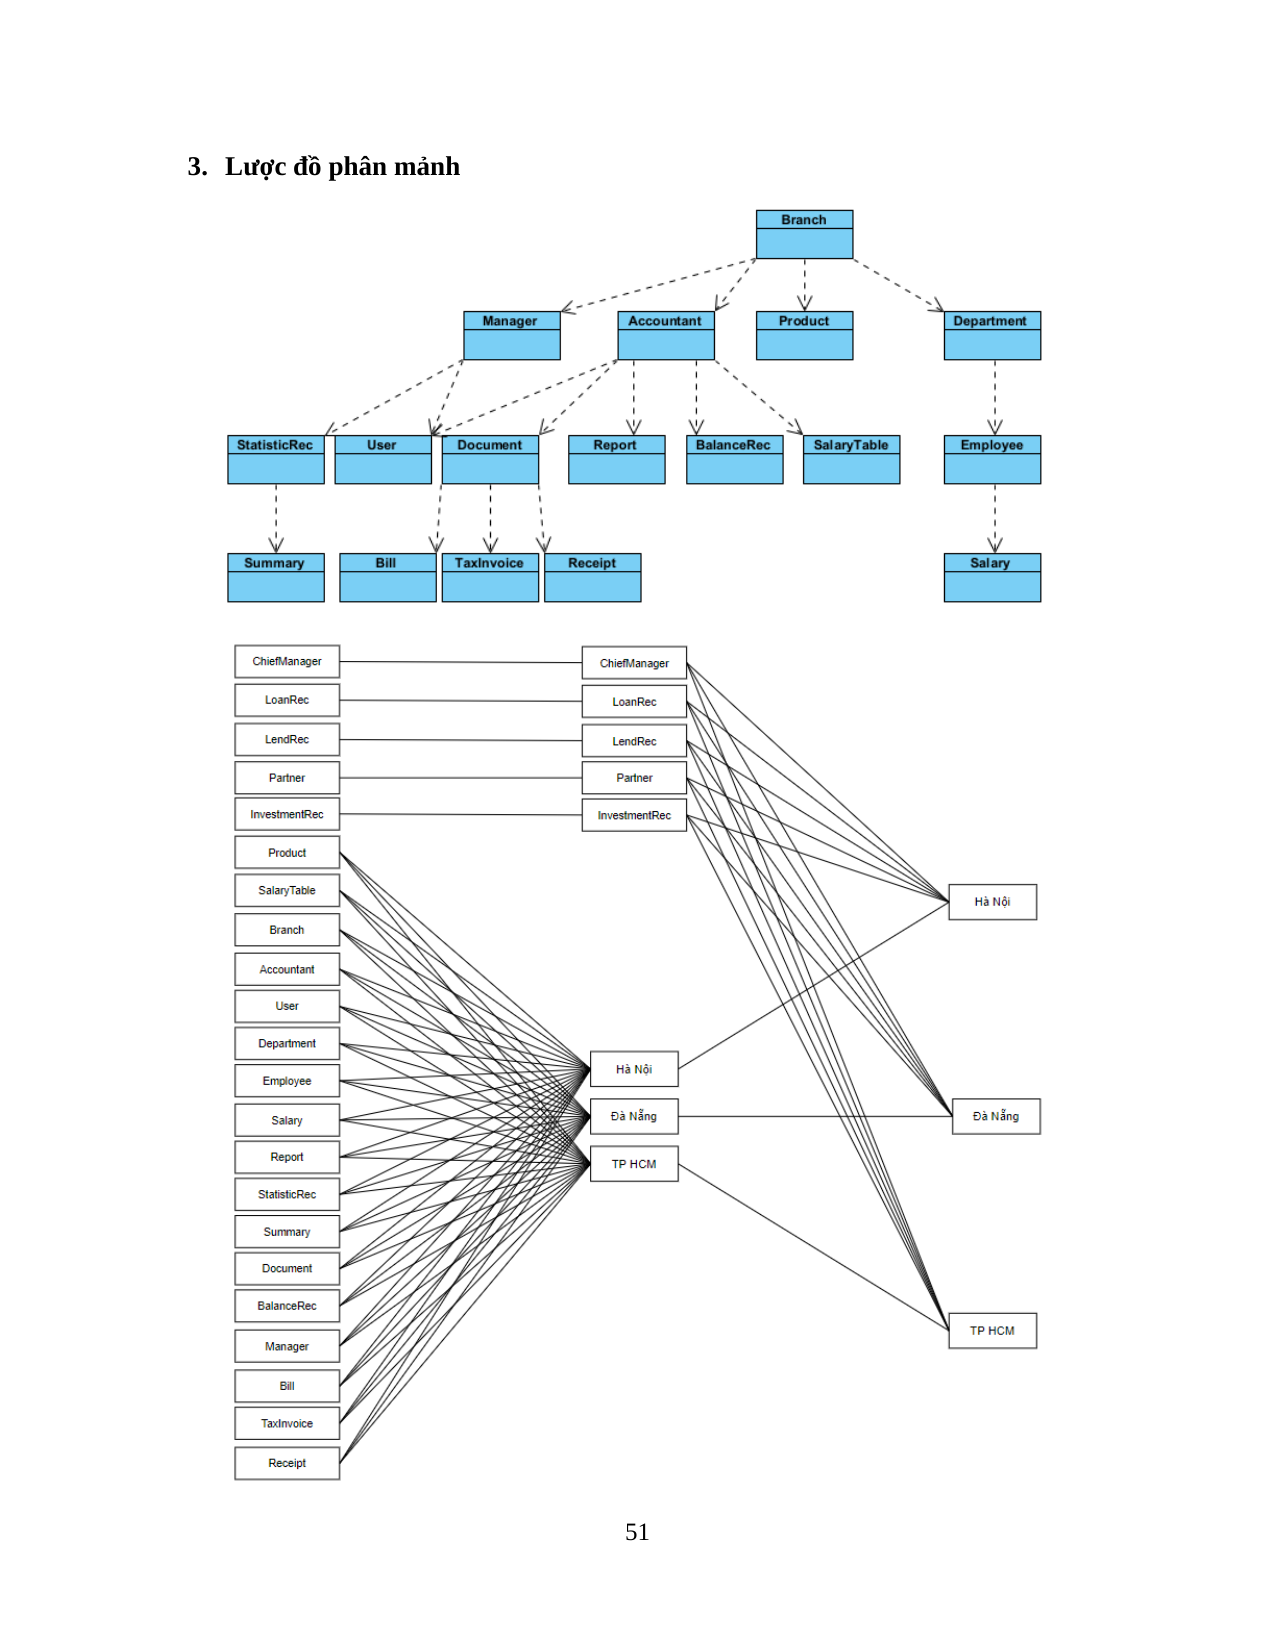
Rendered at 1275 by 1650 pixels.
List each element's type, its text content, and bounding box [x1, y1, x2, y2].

list Lược đồ phân mảnh [187, 150, 1125, 181]
picture [207, 181, 1068, 1491]
